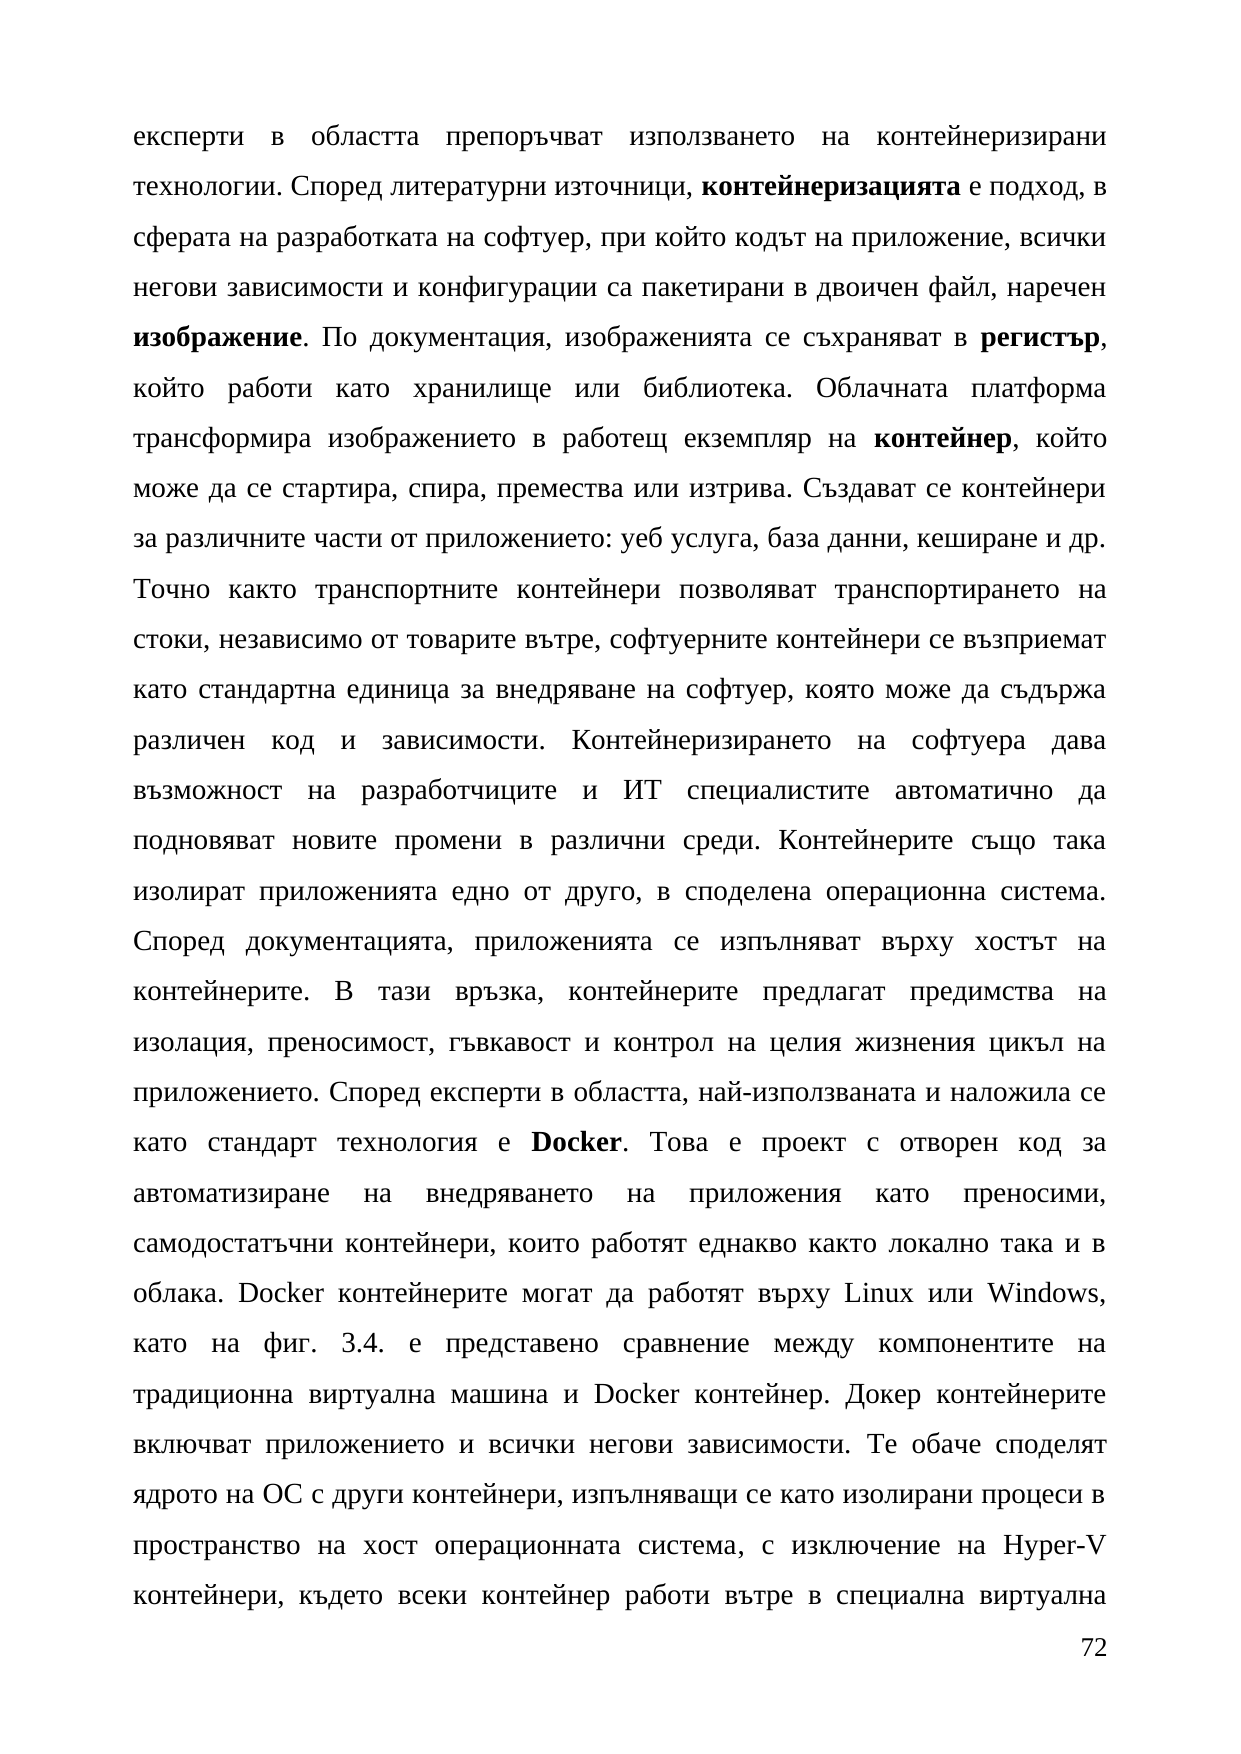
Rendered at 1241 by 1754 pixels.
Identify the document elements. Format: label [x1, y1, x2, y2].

text [133, 118, 1107, 1611]
